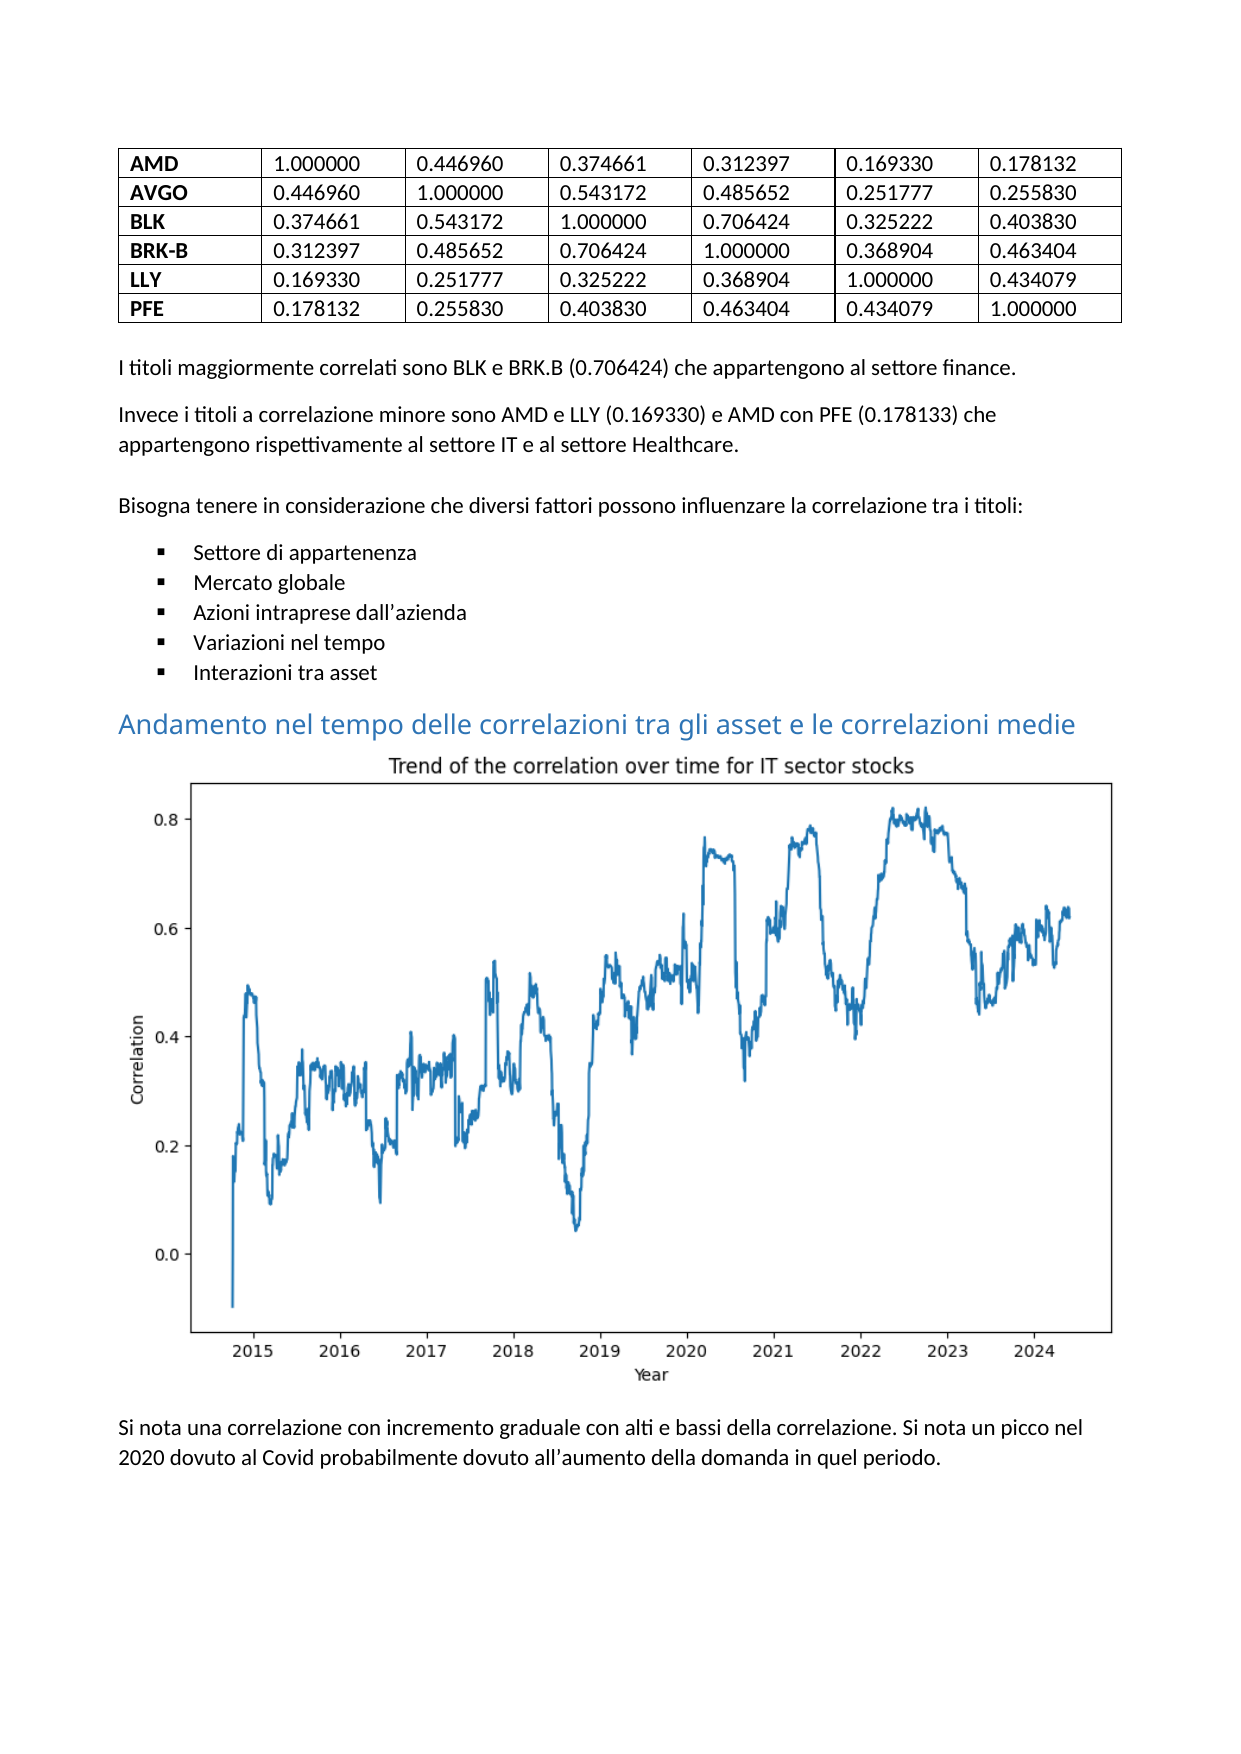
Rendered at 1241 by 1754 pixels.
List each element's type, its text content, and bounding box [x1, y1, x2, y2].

table_cell 0.463404 [692, 294, 834, 322]
table_cell 0.463404 [979, 236, 1121, 264]
table_cell BLK [119, 207, 261, 235]
table_cell 0.312397 [262, 236, 405, 264]
table_cell BRK-B [119, 236, 261, 264]
table_cell 0.169330 [836, 149, 978, 177]
table_cell 0.374661 [549, 149, 691, 177]
table_cell 0.325222 [836, 207, 978, 235]
table_cell 0.255830 [979, 178, 1121, 206]
table_cell 0.543172 [549, 178, 691, 206]
table_cell 0.178132 [979, 149, 1121, 177]
table_cell PFE [119, 294, 261, 322]
table_cell 0.434079 [979, 265, 1121, 293]
list Interazioni tra asset [156, 658, 1122, 686]
table_cell 1.000000 [262, 149, 405, 177]
table_cell 0.312397 [692, 149, 834, 177]
table_cell 1.000000 [836, 265, 978, 293]
table_cell 0.403830 [979, 207, 1121, 235]
list Mercato globale [156, 568, 1122, 596]
table_cell 1.000000 [549, 207, 691, 235]
table_cell 1.000000 [979, 294, 1121, 322]
text Si nota una correlazione con incremento graduale con alti e bassi della correlazione. Si nota un picco nel 2020 dovuto al Covid probabilmente dovuto all’aumento della domanda in quel periodo. [118, 1413, 1122, 1471]
table_cell 0.374661 [262, 207, 405, 235]
table_cell 0.446960 [406, 149, 548, 177]
table_cell 0.706424 [549, 236, 691, 264]
subtitle Andamento nel tempo delle correlazioni tra gli asset e le correlazioni medie [118, 705, 1122, 742]
table_cell 0.485652 [406, 236, 548, 264]
table_cell 0.255830 [406, 294, 548, 322]
table_cell 0.403830 [549, 294, 691, 322]
table_cell 1.000000 [406, 178, 548, 206]
table_cell AMD [119, 149, 261, 177]
text Invece i titoli a correlazione minore sono AMD e LLY (0.169330) e AMD con PFE (0.178133) che appartengono rispettivamente al settore IT e al settore Healthcare. Bisogna tenere in considerazione che diversi fattori possono influenzare la correlazione tra i titoli: [118, 400, 1122, 519]
table_cell AVGO [119, 178, 261, 206]
text I titoli maggiormente correlati sono BLK e BRK.B (0.706424) che appartengono al settore finance. [118, 323, 1122, 381]
table_cell 0.169330 [262, 265, 405, 293]
list Azioni intraprese dall’azienda [156, 598, 1122, 626]
table_cell 0.325222 [549, 265, 691, 293]
picture [118, 745, 1123, 1395]
table_cell 0.251777 [836, 178, 978, 206]
table_cell 0.706424 [692, 207, 834, 235]
table_cell 0.368904 [836, 236, 978, 264]
table_cell LLY [119, 265, 261, 293]
table_cell 0.178132 [262, 294, 405, 322]
list Settore di appartenenza [156, 538, 1122, 566]
table_cell 1.000000 [692, 236, 834, 264]
table_cell 0.485652 [692, 178, 834, 206]
table_cell 0.543172 [406, 207, 548, 235]
table_cell 0.368904 [692, 265, 834, 293]
table_cell 0.251777 [406, 265, 548, 293]
list Variazioni nel tempo [156, 628, 1122, 656]
table_cell 0.434079 [836, 294, 978, 322]
table_cell 0.446960 [262, 178, 405, 206]
